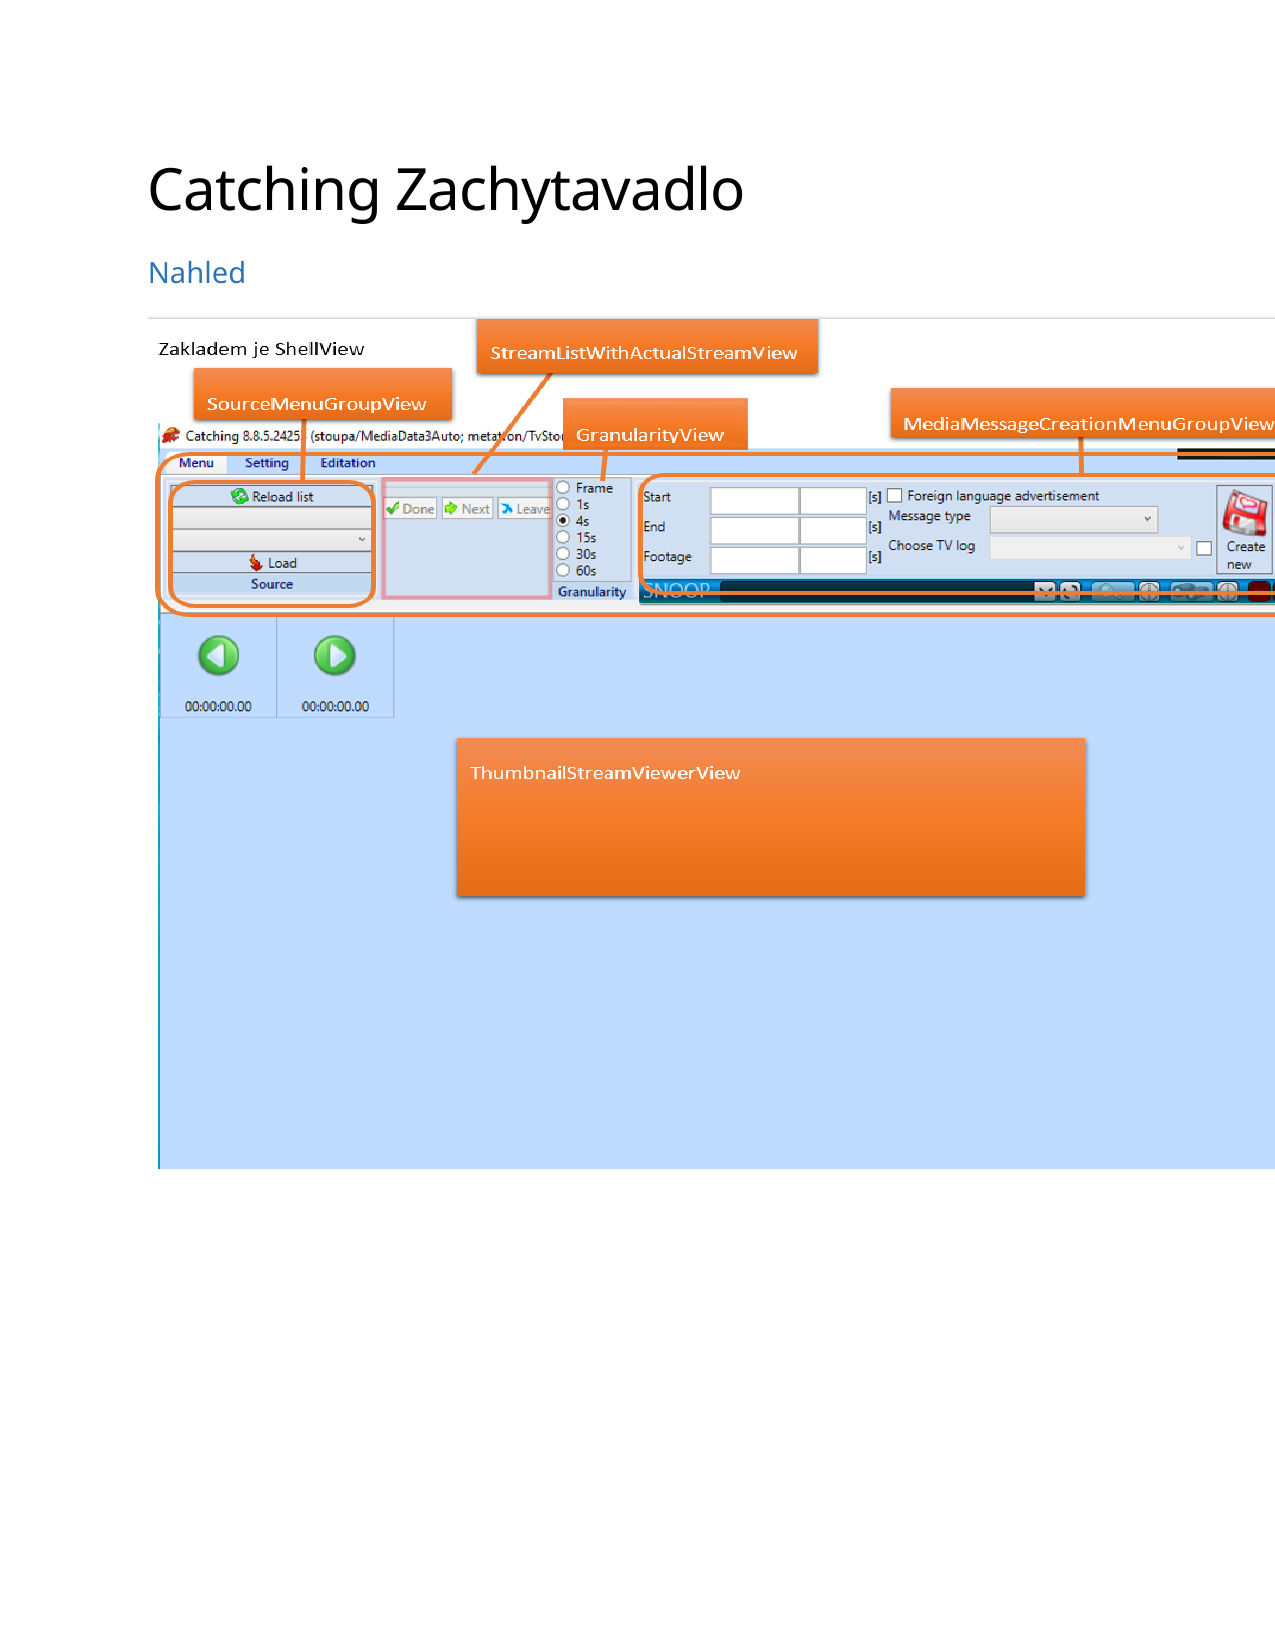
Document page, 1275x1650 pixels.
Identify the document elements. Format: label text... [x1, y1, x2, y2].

picture [147, 316, 1275, 1169]
title Catching Zachytavadlo [148, 148, 1127, 227]
subtitle Nahled [148, 252, 1127, 292]
